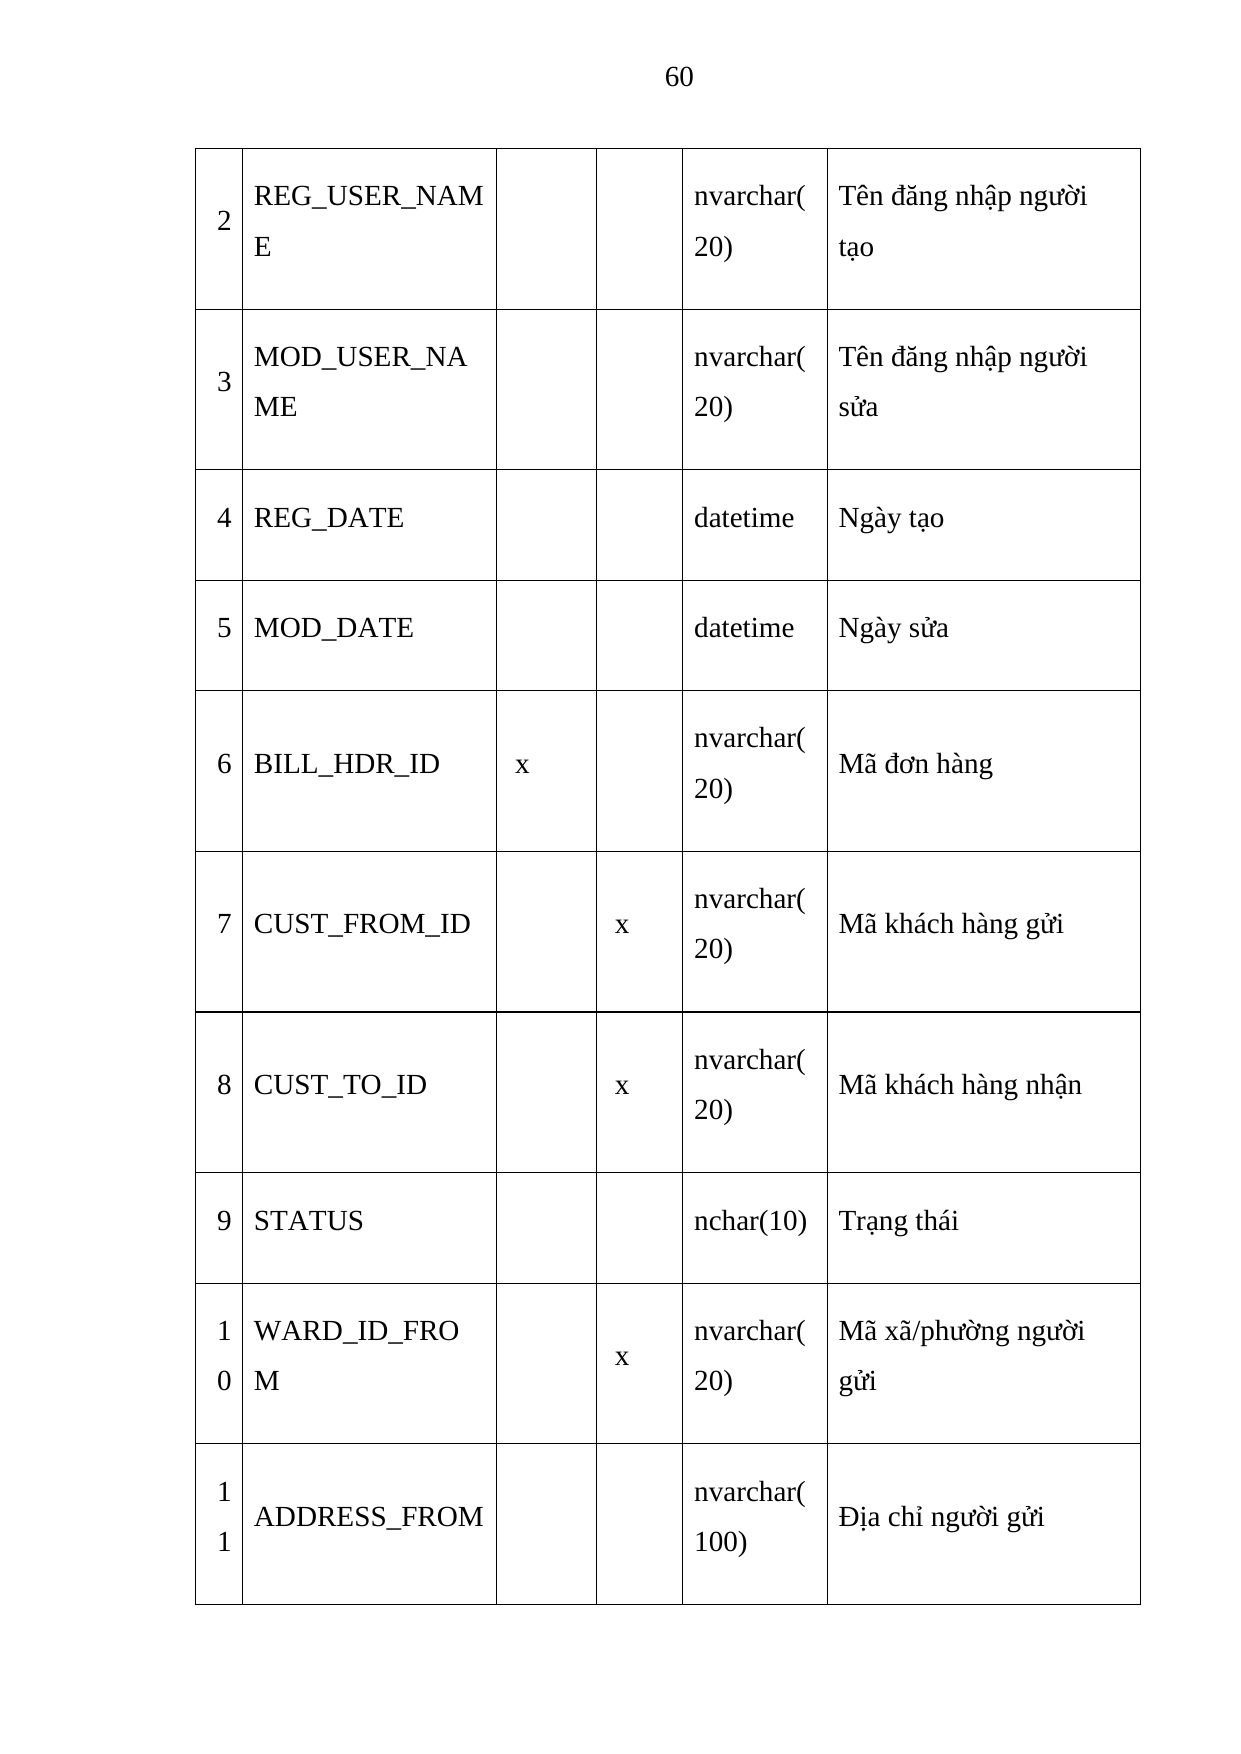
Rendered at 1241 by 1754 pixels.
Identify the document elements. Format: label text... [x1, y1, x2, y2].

table_cell [497, 1284, 596, 1443]
table_cell STATUS [243, 1173, 496, 1283]
table_cell Ngày sửa [828, 581, 1140, 690]
table_cell Mã khách hàng nhận [828, 1013, 1140, 1172]
table_cell [497, 1013, 596, 1172]
table_cell BILL_HDR_ID [243, 691, 496, 851]
table_cell Ngày tạo [828, 470, 1140, 579]
table_cell 9 [196, 1173, 242, 1283]
table_cell ADDRESS_FROM [243, 1444, 496, 1604]
table_cell [597, 149, 682, 308]
table_cell [597, 1444, 682, 1604]
table_cell [497, 1173, 596, 1283]
table_cell MOD_DATE [243, 581, 496, 690]
table_cell [597, 581, 682, 690]
table_cell 10 [196, 1284, 242, 1443]
table_cell 3 [196, 310, 242, 469]
table_cell REG_USER_NAME [243, 149, 496, 308]
table_cell [597, 1173, 682, 1283]
table_cell nchar(10) [683, 1173, 827, 1283]
table_cell 4 [196, 470, 242, 579]
table_cell Mã đơn hàng [828, 691, 1140, 851]
table_cell WARD_ID_FROM [243, 1284, 496, 1443]
table_cell datetime [683, 581, 827, 690]
table_cell 11 [196, 1444, 242, 1604]
table_cell Địa chỉ người gửi [828, 1444, 1140, 1604]
table_cell [597, 470, 682, 579]
table_cell [497, 581, 596, 690]
table_cell nvarchar(20) [683, 149, 827, 308]
table_cell [497, 470, 596, 579]
table_cell nvarchar(20) [683, 1284, 827, 1443]
table_cell [497, 1444, 596, 1604]
table_cell nvarchar(20) [683, 1013, 827, 1172]
table_cell x [597, 1013, 682, 1172]
table_cell nvarchar(20) [683, 691, 827, 851]
table_cell CUST_TO_ID [243, 1013, 496, 1172]
table_cell [497, 852, 596, 1011]
table_cell 2 [196, 149, 242, 308]
table_cell x [497, 691, 596, 851]
table_cell x [597, 852, 682, 1011]
table_cell [597, 310, 682, 469]
table_cell 8 [196, 1013, 242, 1172]
table_cell MOD_USER_NAME [243, 310, 496, 469]
table_cell nvarchar(20) [683, 310, 827, 469]
table_cell Tên đăng nhập người sửa [828, 310, 1140, 469]
table_cell 7 [196, 852, 242, 1011]
table_cell datetime [683, 470, 827, 579]
table_cell Mã khách hàng gửi [828, 852, 1140, 1011]
table_cell Mã xã/phường người gửi [828, 1284, 1140, 1443]
table_cell 6 [196, 691, 242, 851]
table_cell x [597, 1284, 682, 1443]
table_cell Tên đăng nhập người tạo [828, 149, 1140, 308]
table_cell nvarchar(20) [683, 852, 827, 1011]
table_cell [597, 691, 682, 851]
table_cell CUST_FROM_ID [243, 852, 496, 1011]
table_cell 5 [196, 581, 242, 690]
table_cell [497, 149, 596, 308]
table_cell nvarchar(100) [683, 1444, 827, 1604]
table_cell Trạng thái [828, 1173, 1140, 1283]
table_cell REG_DATE [243, 470, 496, 579]
table_cell [497, 310, 596, 469]
